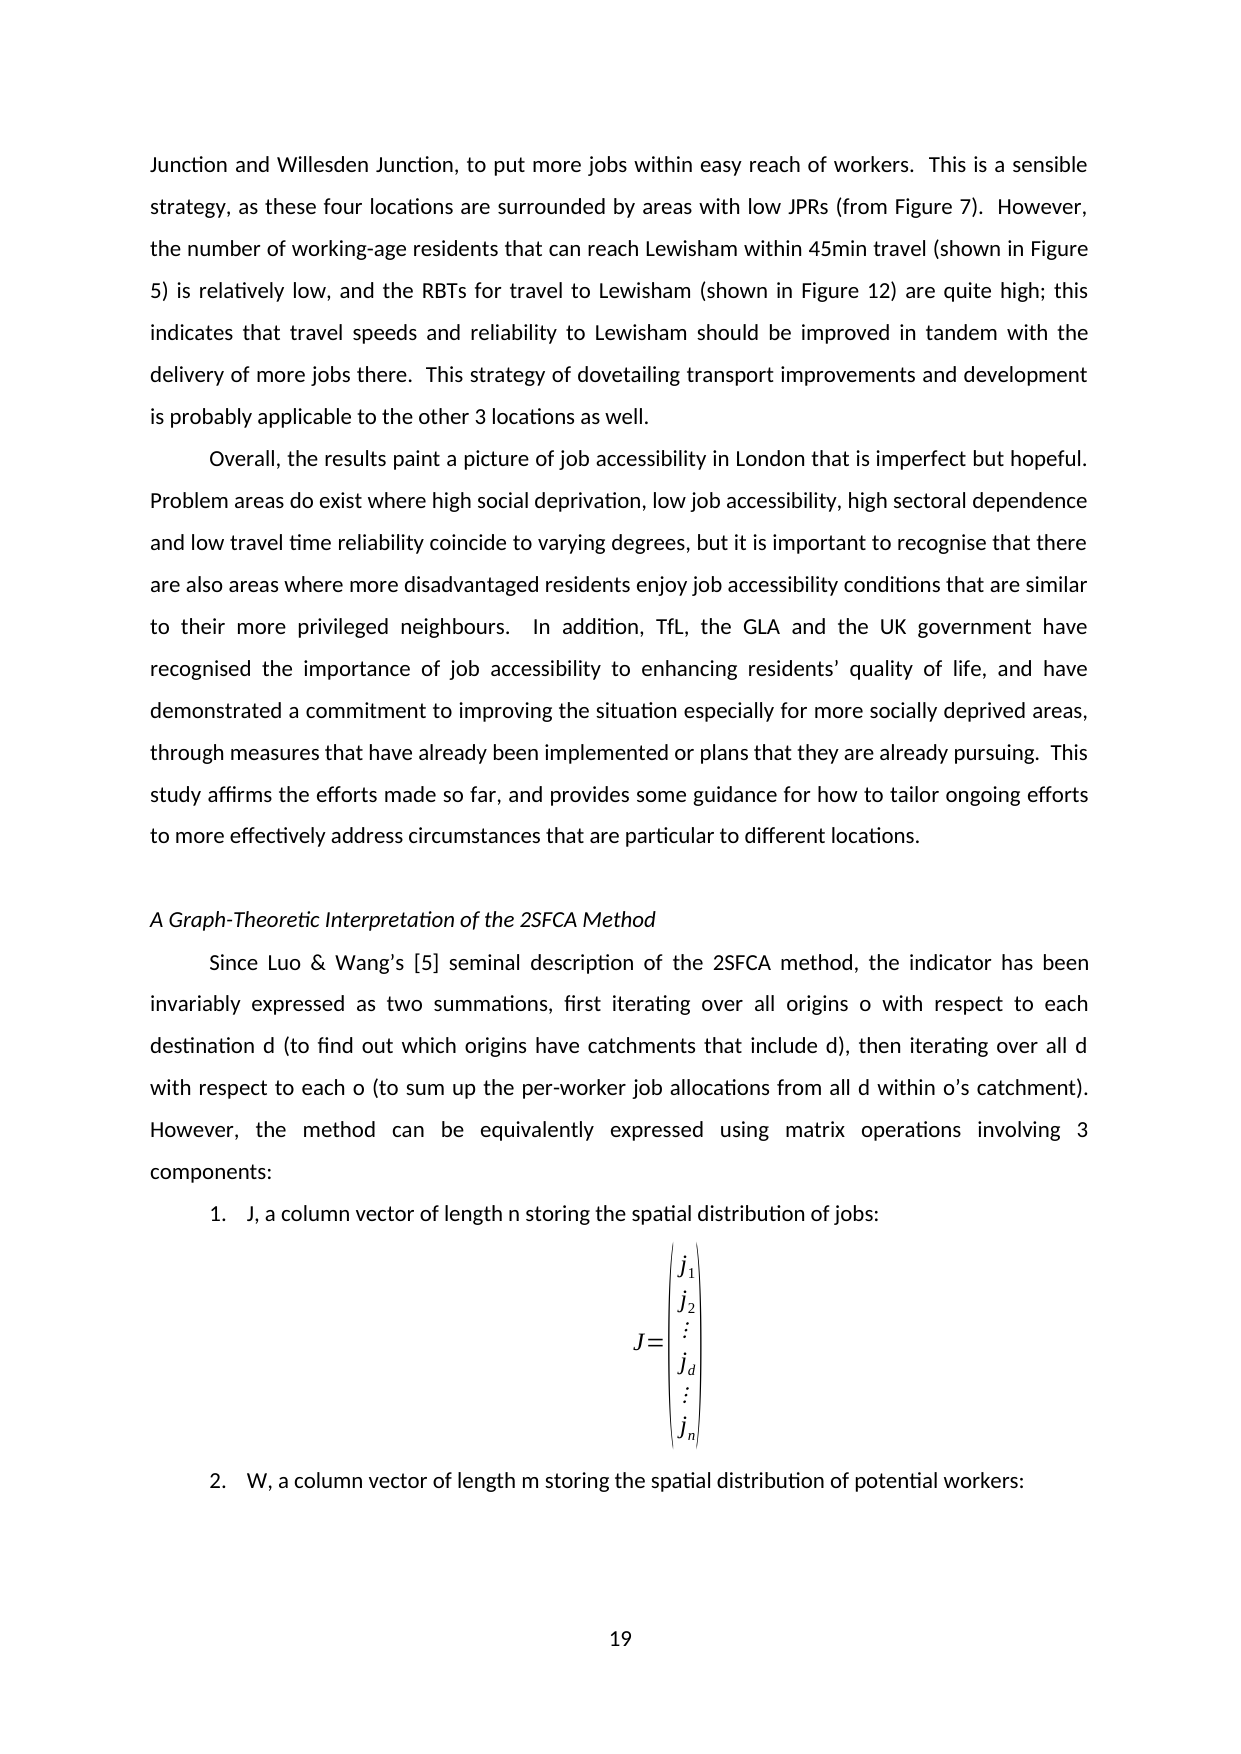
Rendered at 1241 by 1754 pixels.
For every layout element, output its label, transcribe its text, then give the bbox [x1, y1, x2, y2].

list W, a column vector of length m storing the spatial distribution of potential workers: [209, 1466, 1090, 1494]
text Since Luo & Wang’s seminal description of the 2SFCA method, the indicator has been invariably expressed as two summations, first iterating over all origins o with respect to each destination d (to find out which origins have catchments that include d), then iterating over all d with respect to each o (to sum up the per-worker job allocations from all d within o’s catchment). However, the method can be equivalently expressed using matrix operations involving 3 components: [150, 948, 1090, 1186]
list J, a column vector of length n storing the spatial distribution of jobs: [209, 1199, 1090, 1227]
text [150, 150, 1090, 430]
text A Graph-Theoretic Interpretation of the 2SFCA Method [150, 906, 1090, 934]
text Overall, the results paint a picture of job accessibility in London that is imperfect but hopeful. Problem areas do exist where high social deprivation, low job accessibility, high sectoral dependence and low travel time reliability coincide to varying degrees, but it is important to recognise that there are also areas where more disadvantaged residents enjoy job accessibility conditions that are similar to their more privileged neighbours. In addition, TfL, the GLA and the UK government have recognised the importance of job accessibility to enhancing residents’ quality of life, and have demonstrated a commitment to improving the situation especially for more socially deprived areas, through measures that have already been implemented or plans that they are already pursuing. This study affirms the efforts made so far, and provides some guidance for how to tailor ongoing efforts to more effectively address circumstances that are particular to different locations. [150, 444, 1090, 850]
